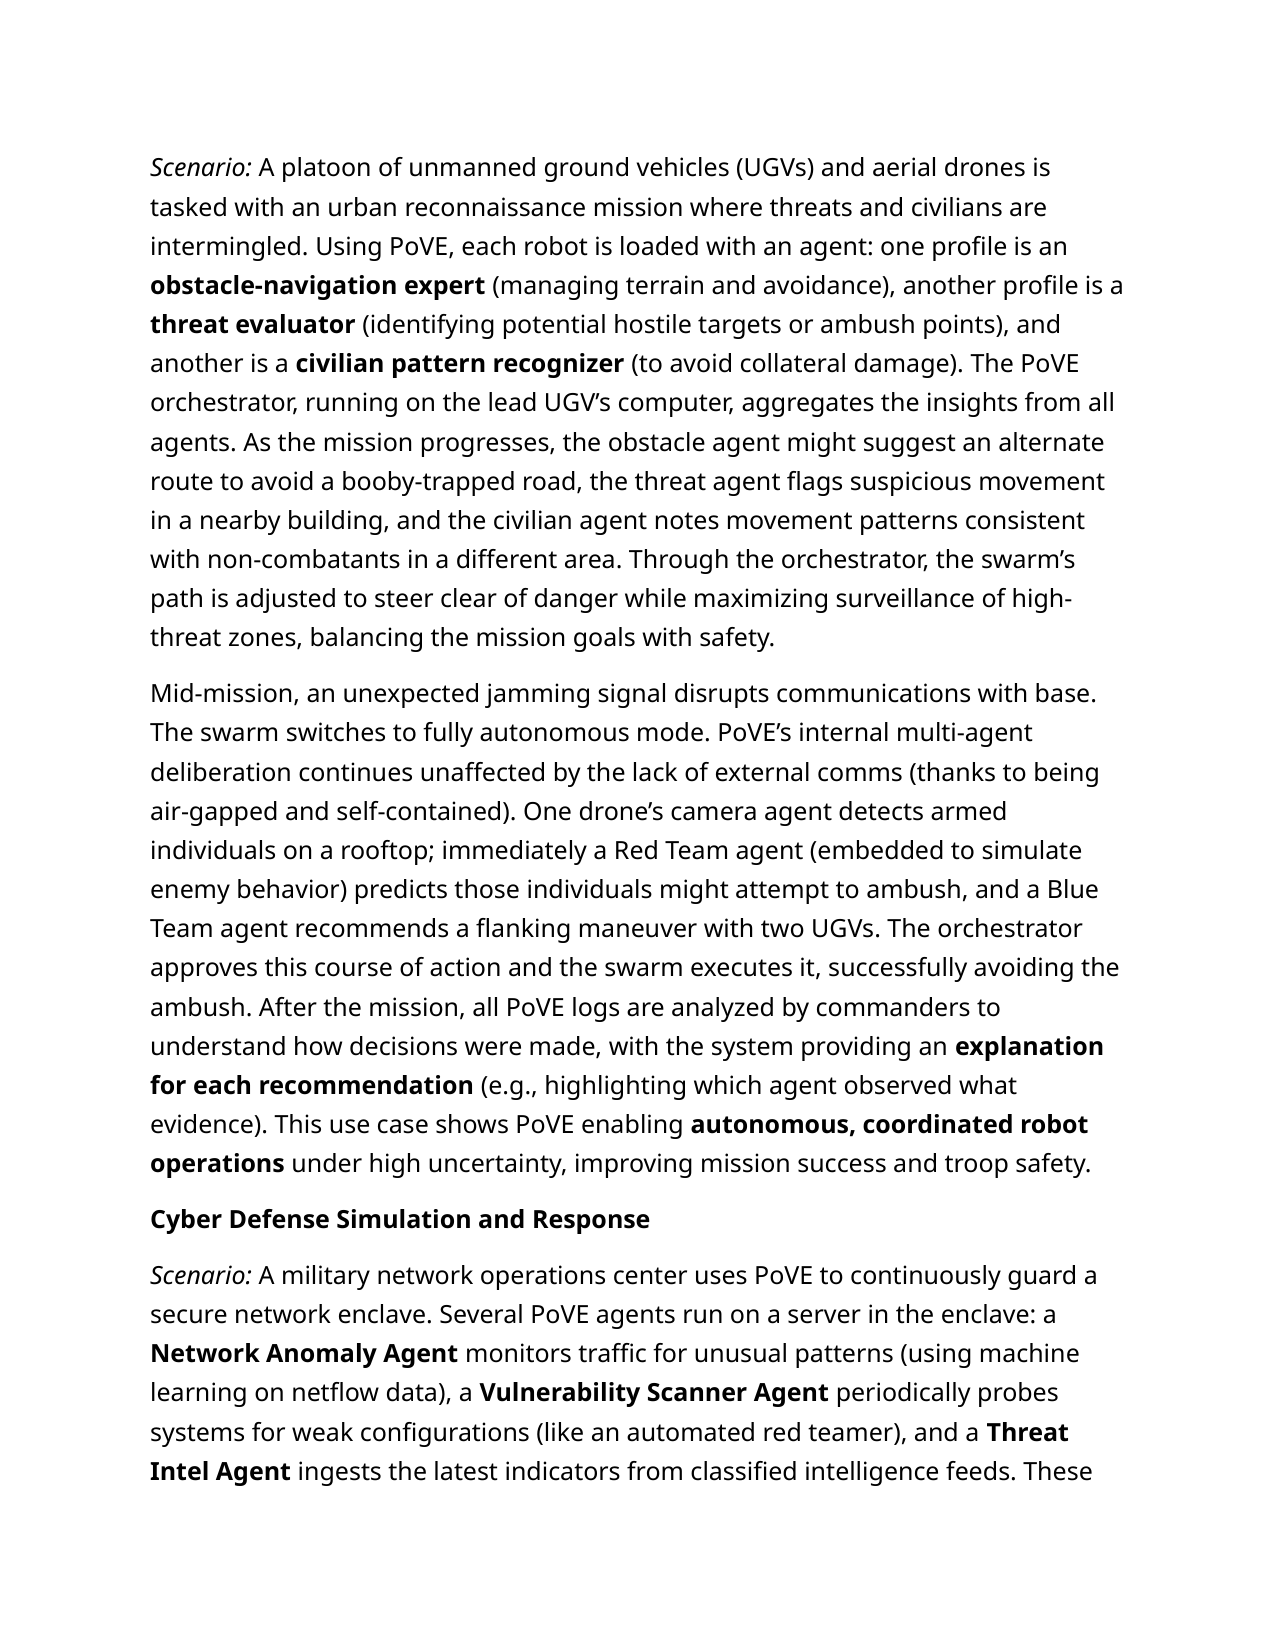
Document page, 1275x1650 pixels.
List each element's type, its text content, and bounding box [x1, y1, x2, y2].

text Cyber Defense Simulation and Response [150, 1202, 1125, 1236]
text Scenario: A platoon of unmanned ground vehicles (UGVs) and aerial drones is tasked with an urban reconnaissance mission where threats and civilians are intermingled. Using PoVE, each robot is loaded with an agent: one profile is an obstacle-navigation expert (managing terrain and avoidance), another profile is a threat evaluator (identifying potential hostile targets or ambush points), and another is a civilian pattern recognizer (to avoid collateral damage). The PoVE orchestrator, running on the lead UGV’s computer, aggregates the insights from all agents. As the mission progresses, the obstacle agent might suggest an alternate route to avoid a booby-trapped road, the threat agent flags suspicious movement in a nearby building, and the civilian agent notes movement patterns consistent with non-combatants in a different area. Through the orchestrator, the swarm’s path is adjusted to steer clear of danger while maximizing surveillance of high-threat zones, balancing the mission goals with safety. [150, 150, 1125, 654]
text Mid-mission, an unexpected jamming signal disrupts communications with base. The swarm switches to fully autonomous mode. PoVE’s internal multi-agent deliberation continues unaffected by the lack of external comms (thanks to being air-gapped and self-contained). One drone’s camera agent detects armed individuals on a rooftop; immediately a Red Team agent (embedded to simulate enemy behavior) predicts those individuals might attempt to ambush, and a Blue Team agent recommends a flanking maneuver with two UGVs. The orchestrator approves this course of action and the swarm executes it, successfully avoiding the ambush. After the mission, all PoVE logs are analyzed by commanders to understand how decisions were made, with the system providing an explanation for each recommendation (e.g., highlighting which agent observed what evidence). This use case shows PoVE enabling autonomous, coordinated robot operations under high uncertainty, improving mission success and troop safety. [150, 676, 1125, 1180]
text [150, 1257, 1125, 1487]
